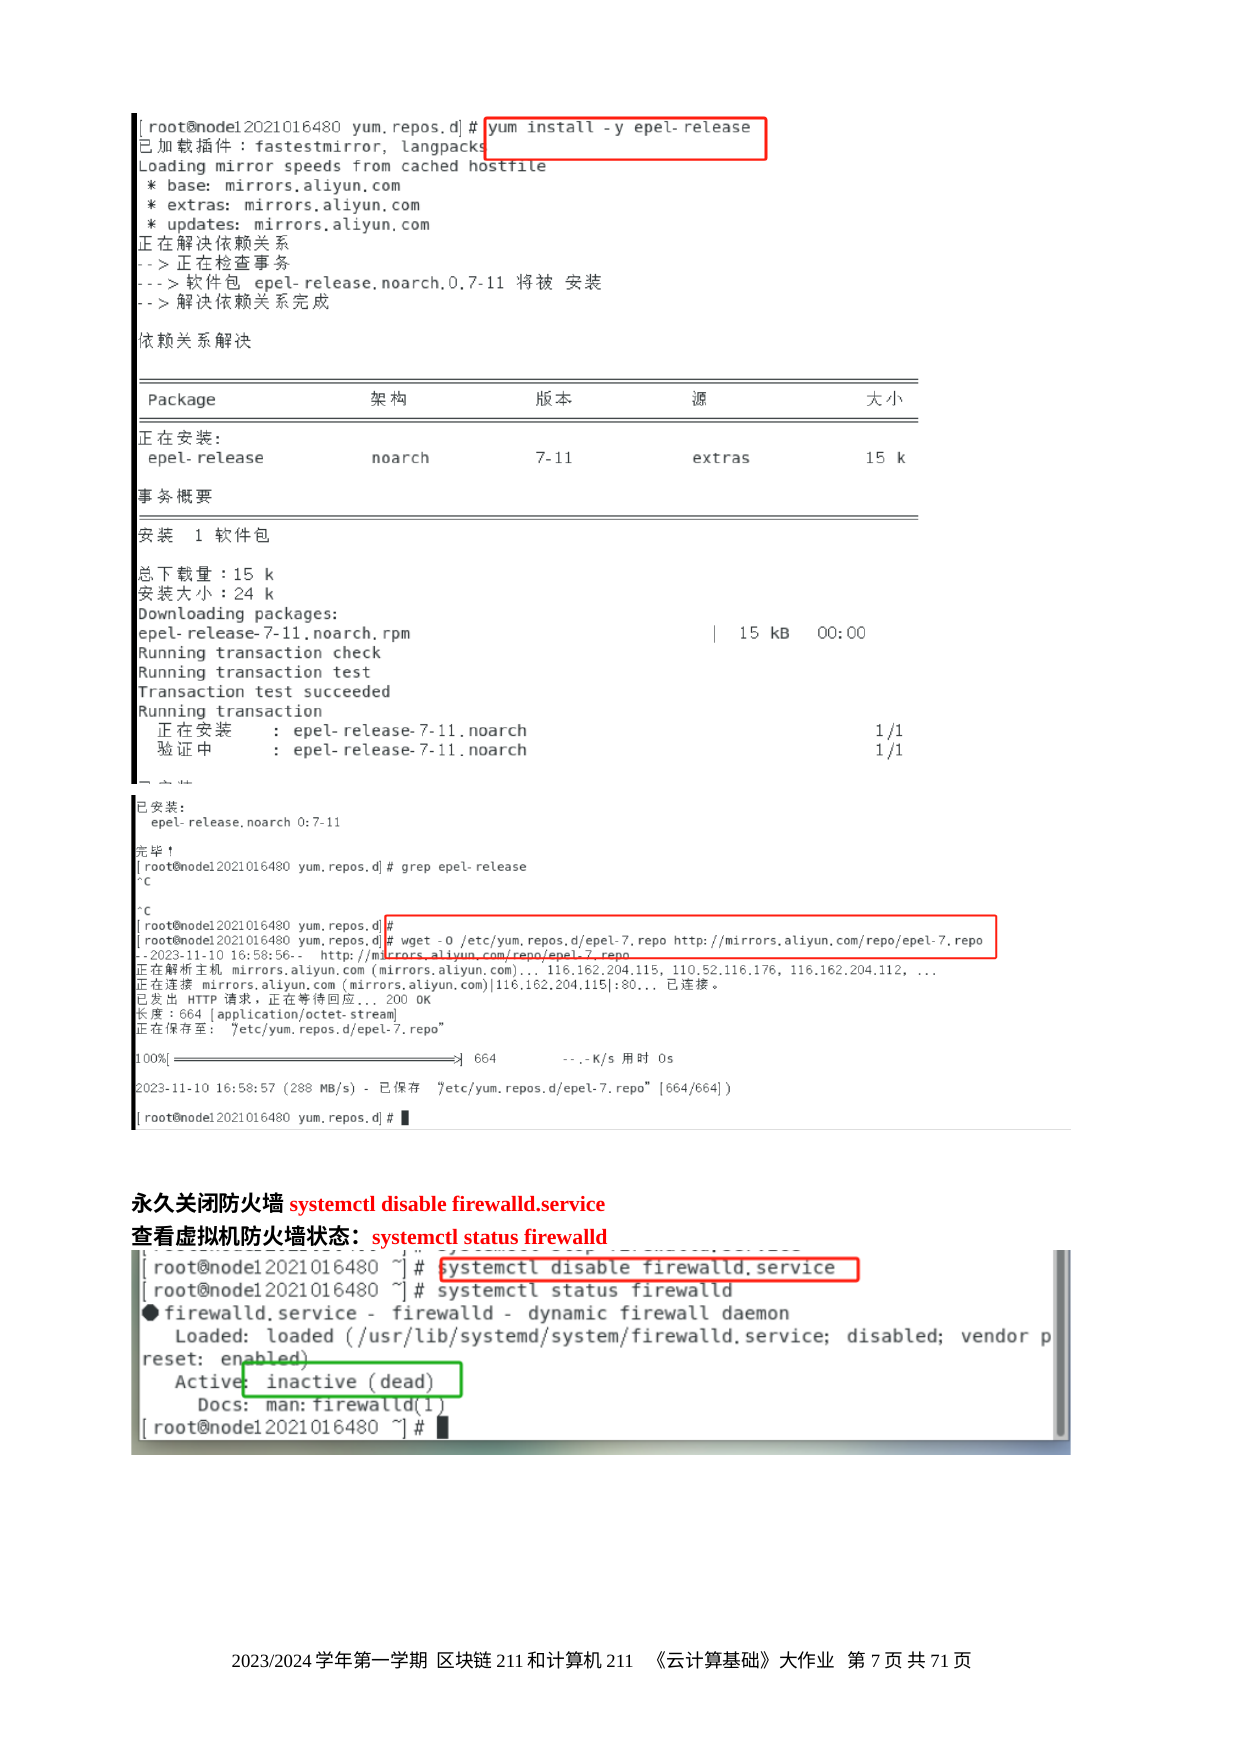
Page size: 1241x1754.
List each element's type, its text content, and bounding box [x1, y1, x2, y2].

picture [131, 795, 1071, 1130]
picture [131, 1250, 1071, 1455]
text 查看虚拟机防火墙状态：systemctl status firewalld [131, 1218, 1072, 1251]
text 永久关闭防火墙 systemctl disable firewalld.service [131, 1186, 1072, 1218]
picture [131, 113, 1072, 784]
